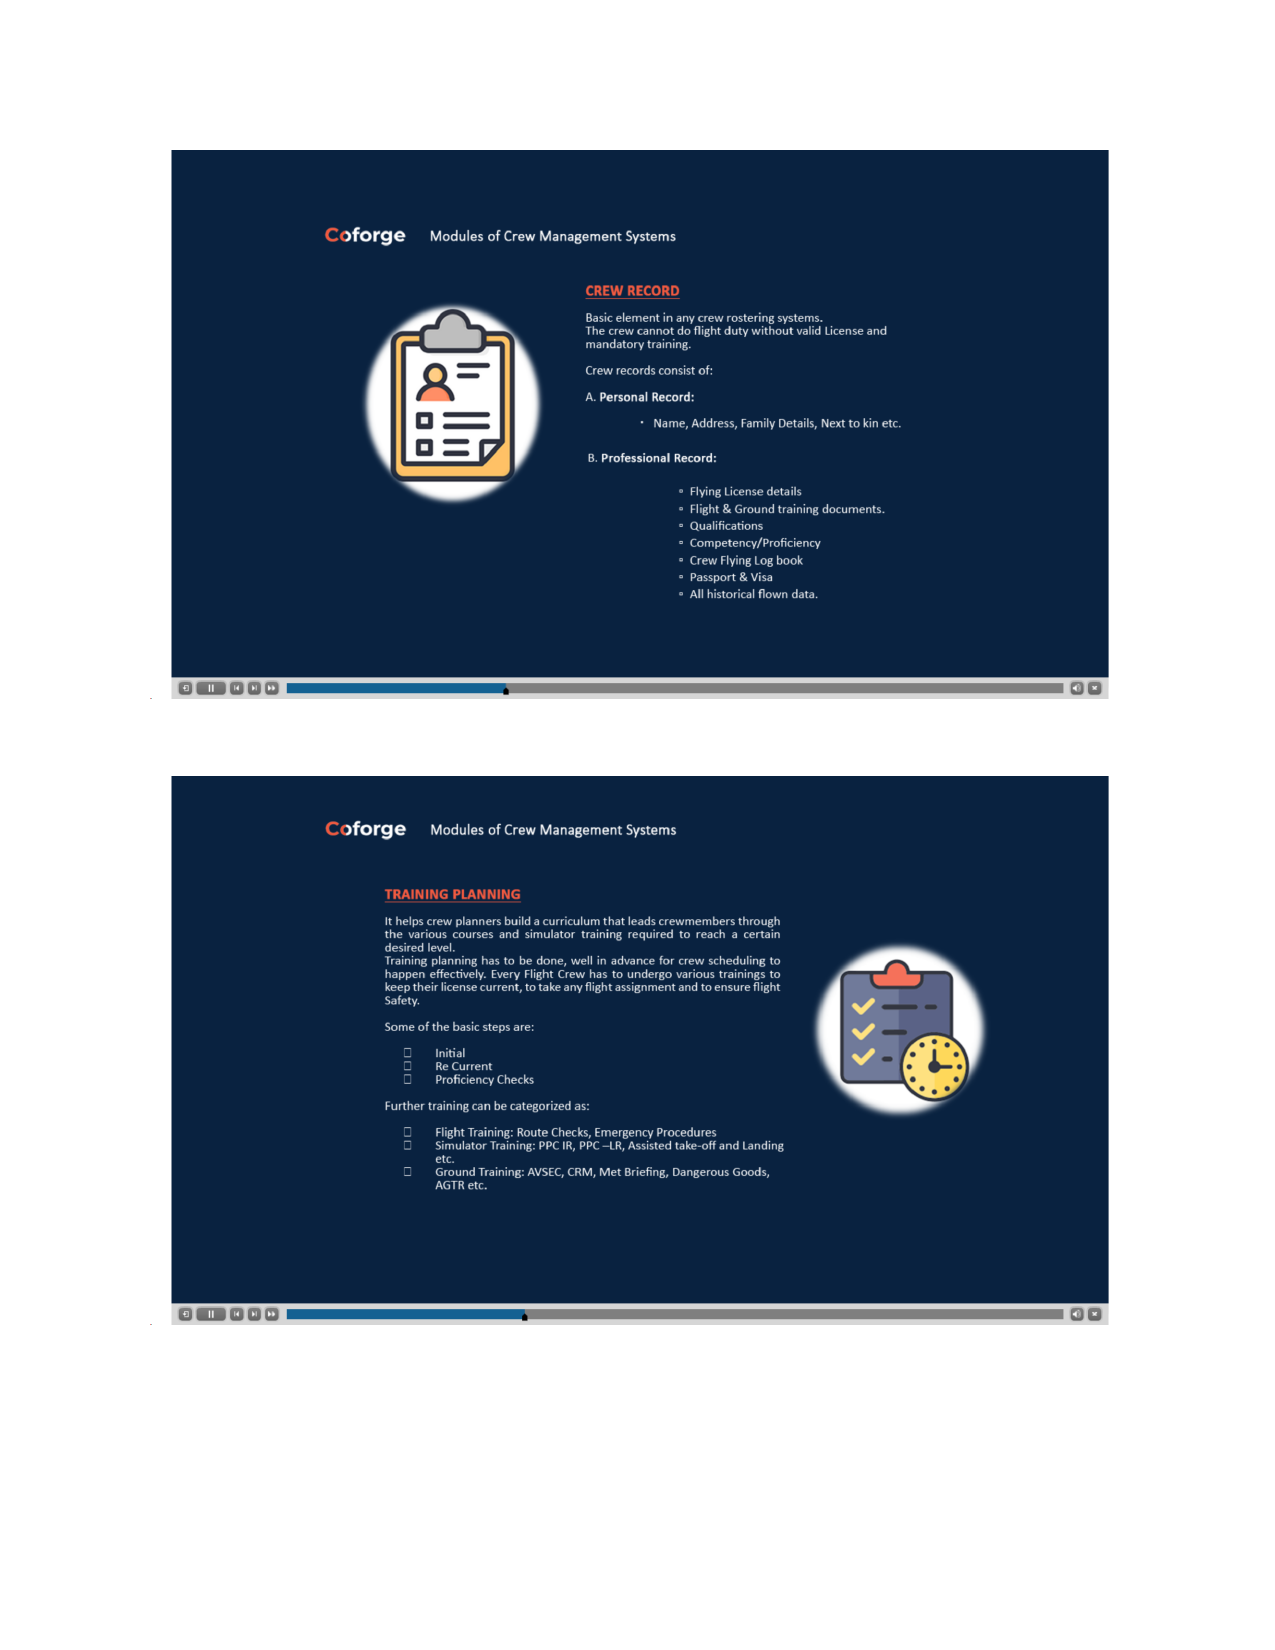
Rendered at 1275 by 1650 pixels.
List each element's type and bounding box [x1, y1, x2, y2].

picture [150, 776, 1125, 1325]
picture [150, 150, 1125, 699]
